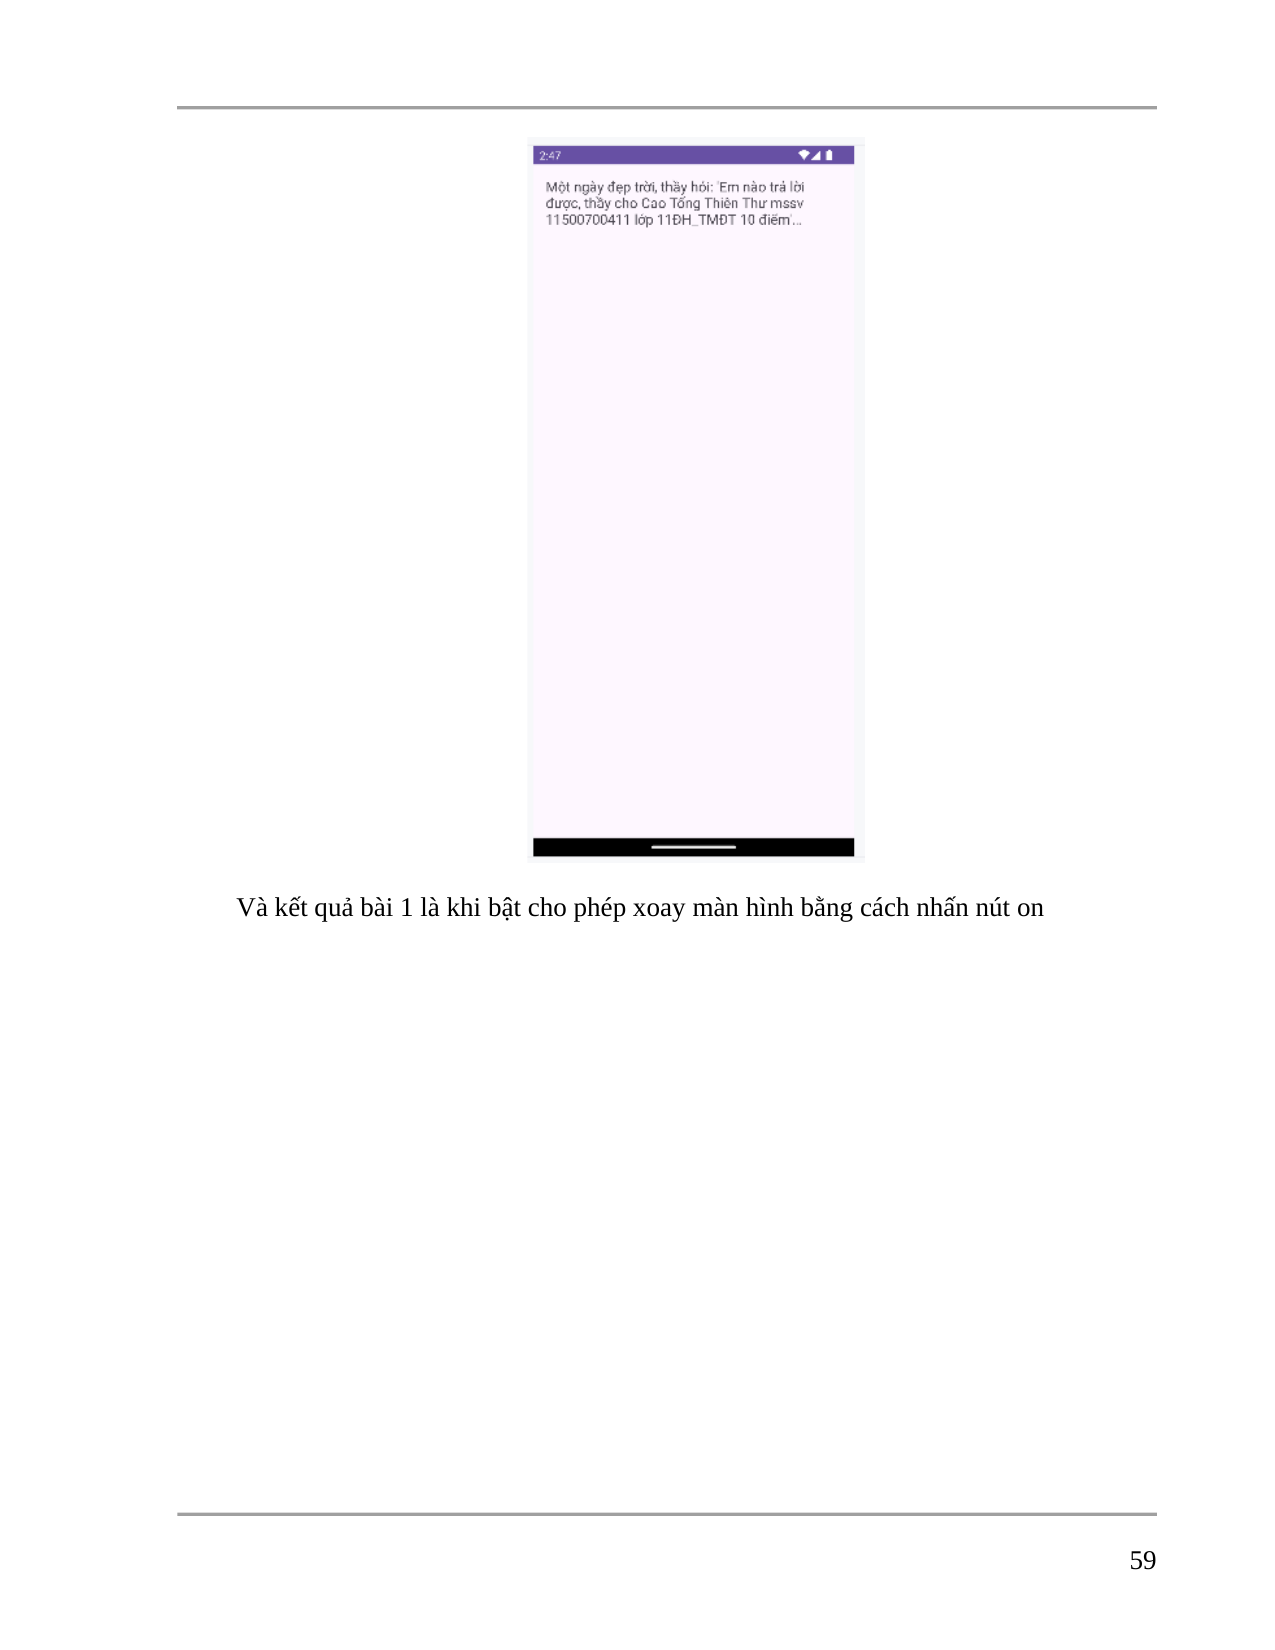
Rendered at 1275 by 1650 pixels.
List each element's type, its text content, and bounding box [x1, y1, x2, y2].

text Và kết quả bài 1 là khi bật cho phép xoay màn hình bằng cách nhấn nút on [177, 891, 1156, 922]
picture [527, 137, 865, 863]
